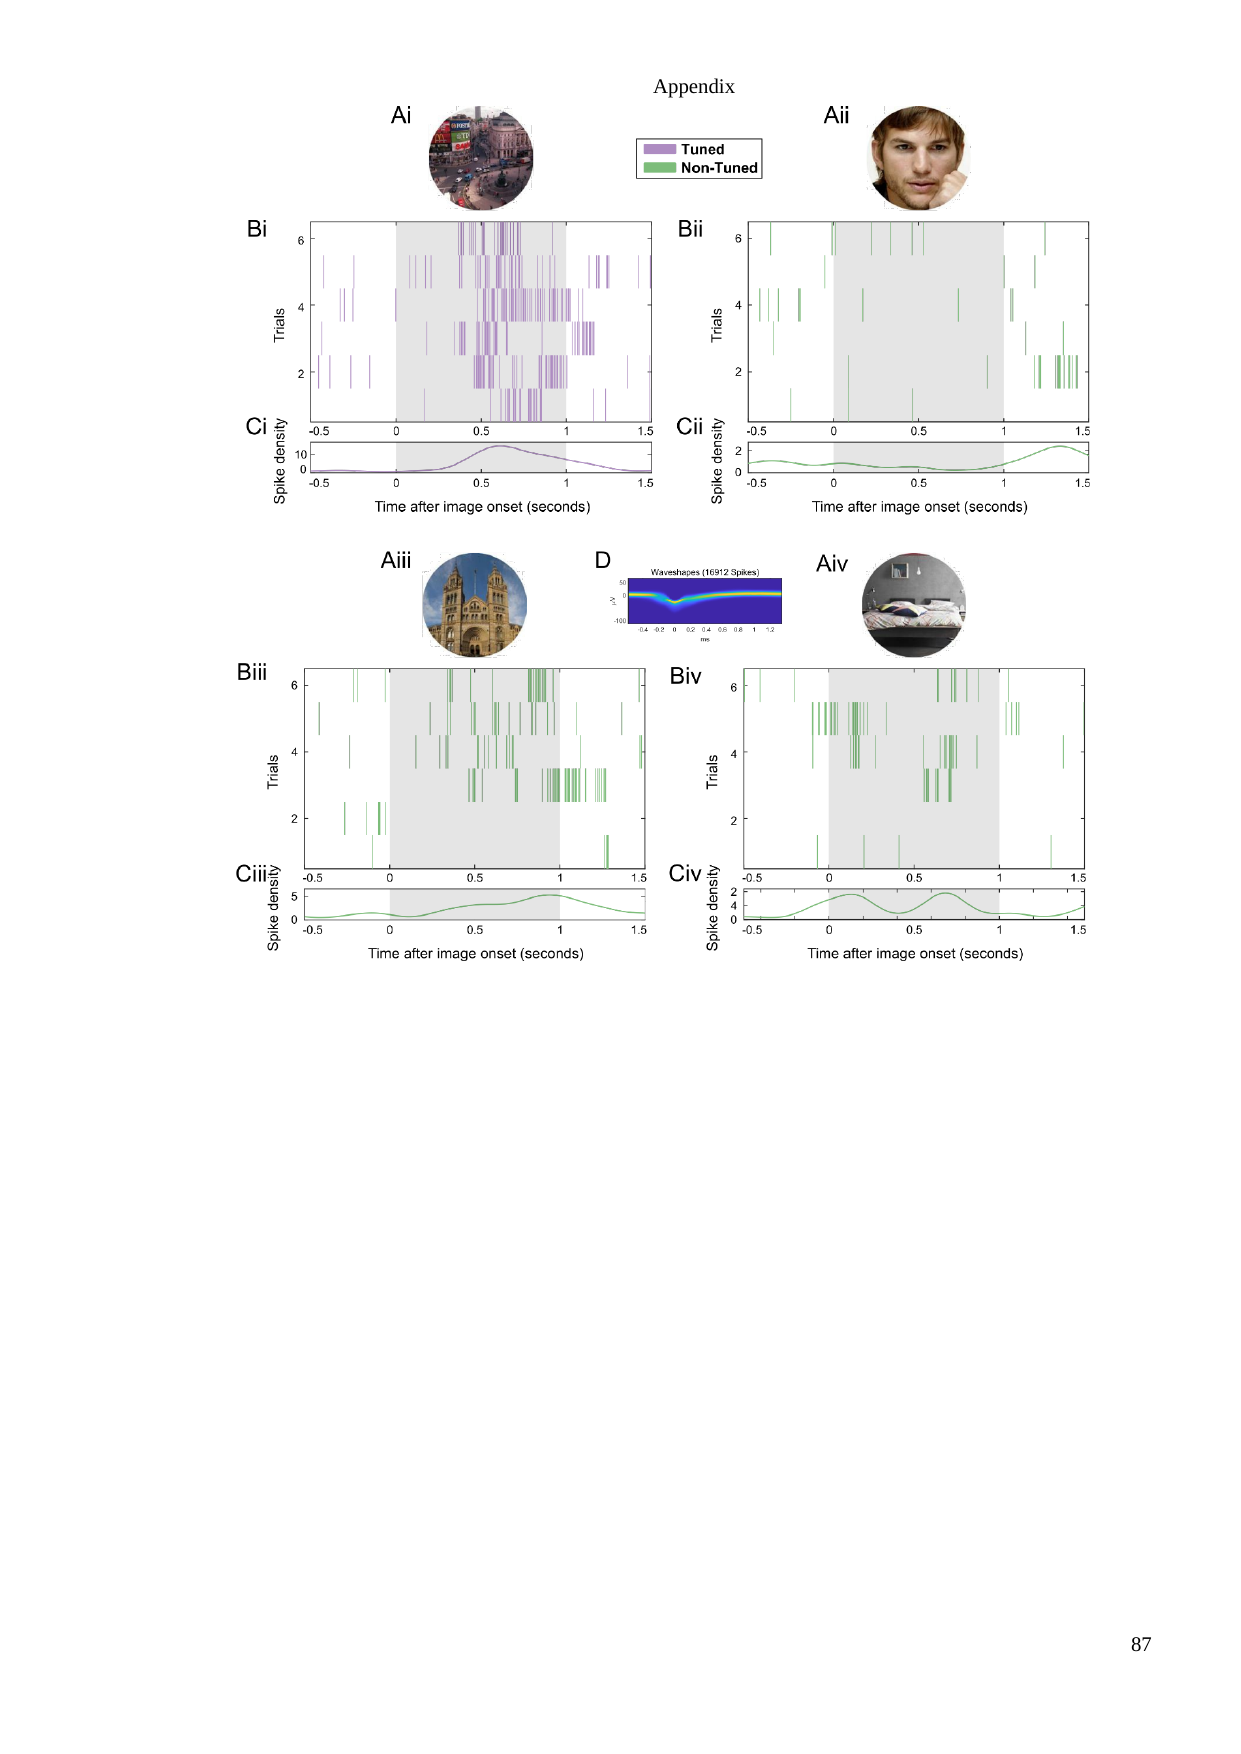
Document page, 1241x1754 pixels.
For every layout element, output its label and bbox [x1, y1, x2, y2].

picture [236, 106, 1090, 961]
